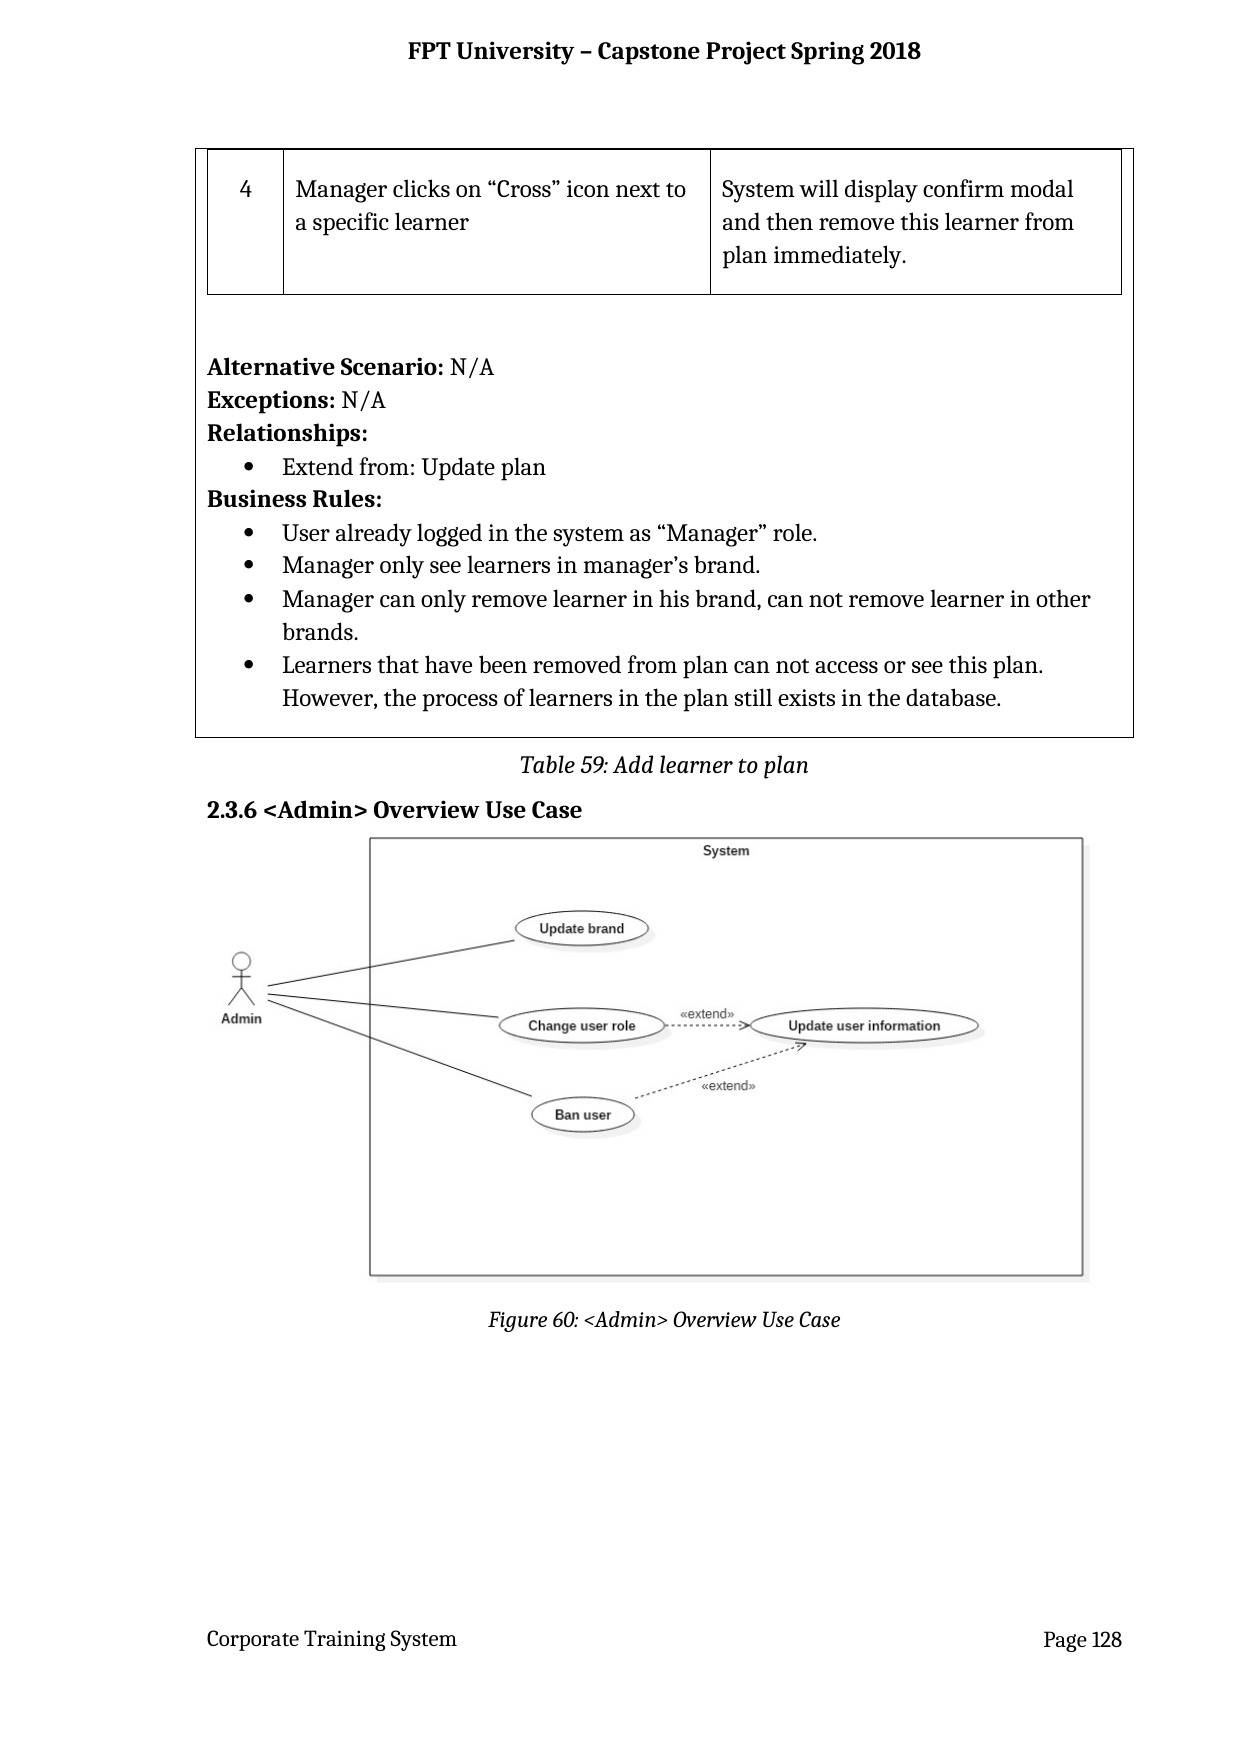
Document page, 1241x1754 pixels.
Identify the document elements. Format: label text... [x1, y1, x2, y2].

text Figure 60: <Admin> Overview Use Case [207, 1307, 1122, 1333]
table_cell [196, 149, 1133, 737]
list Table : Add learner to plan [207, 751, 1122, 779]
text 2.3.6 <Admin> Overview Use Case [207, 796, 1122, 825]
picture [206, 829, 1123, 1288]
